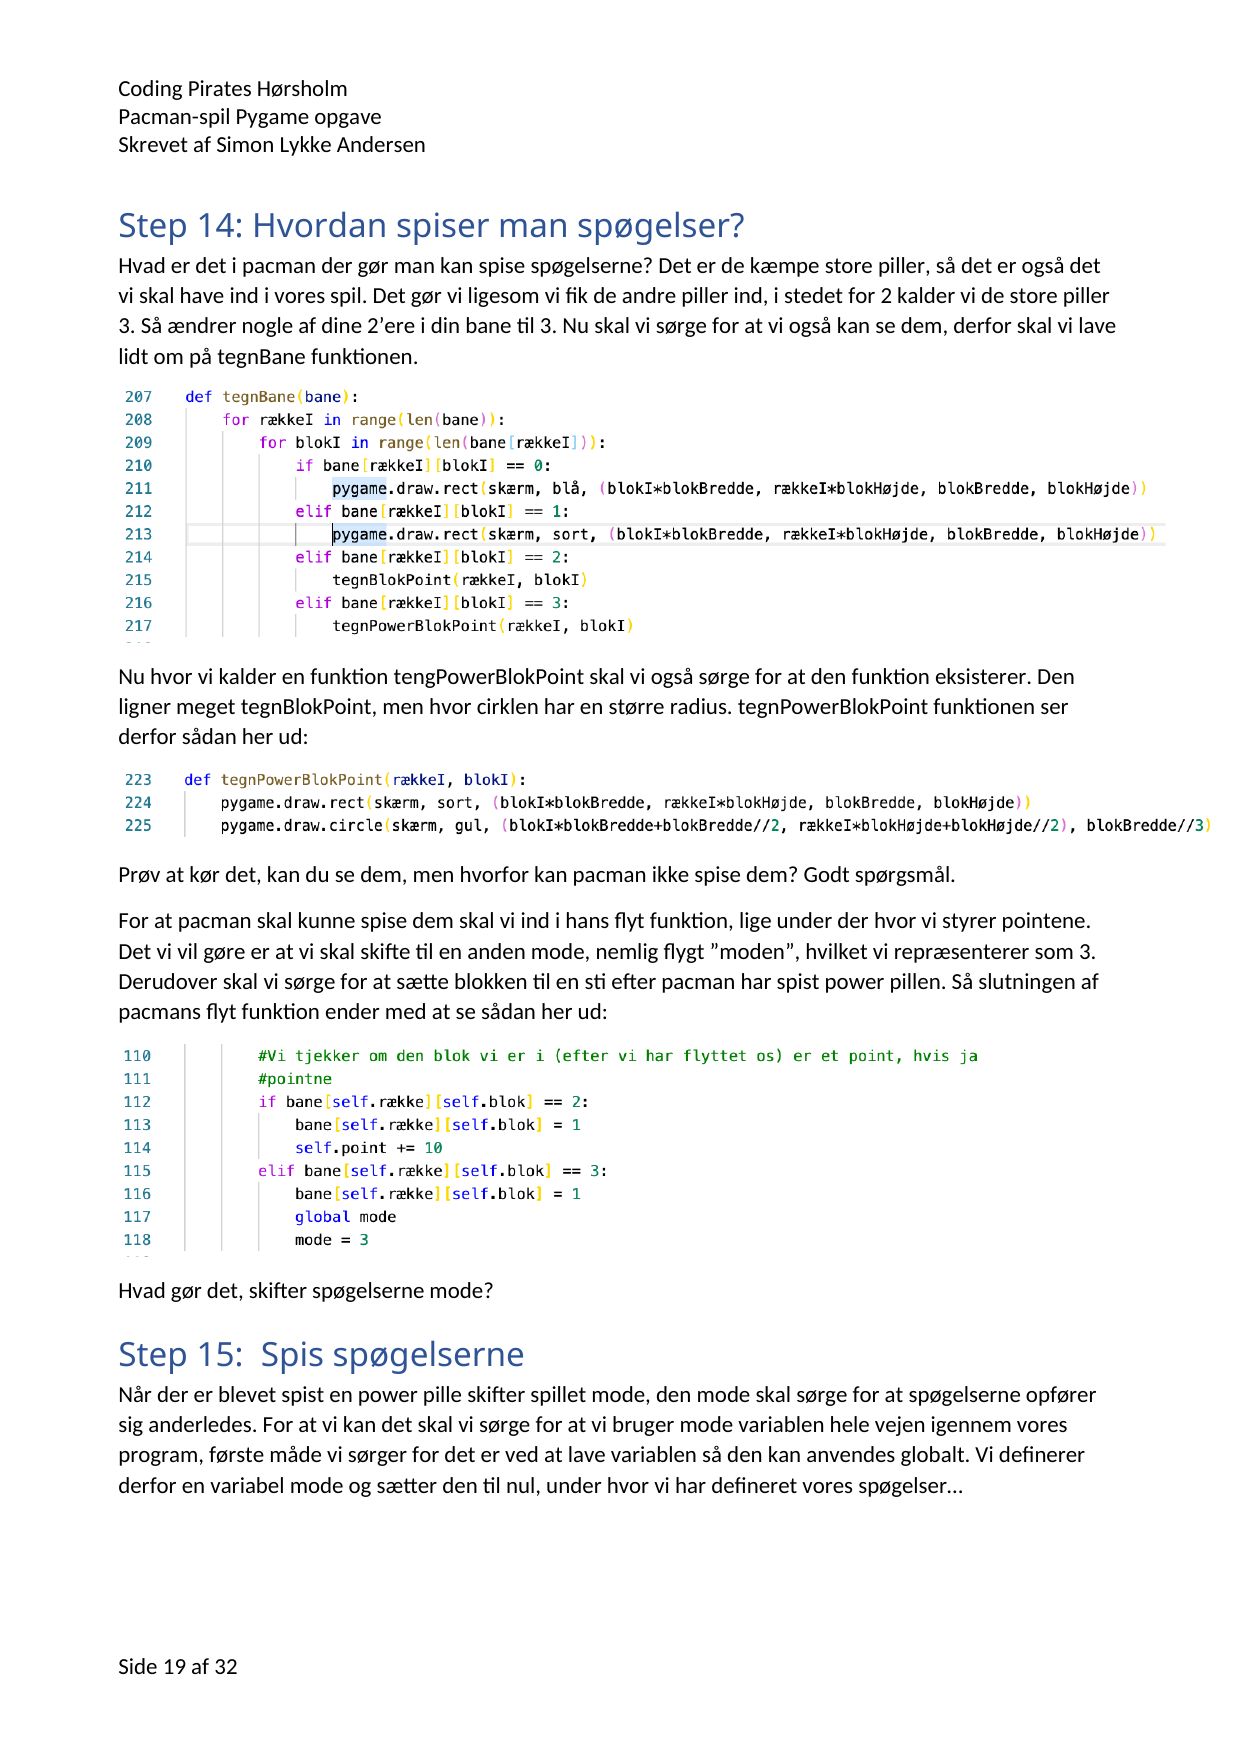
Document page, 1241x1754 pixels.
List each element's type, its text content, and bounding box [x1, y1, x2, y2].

text Hvad gør det, skifter spøgelserne mode? [118, 1276, 1122, 1304]
subtitle Step 14: Hvordan spiser man spøgelser? [118, 202, 1122, 248]
subtitle Step 15: Spis spøgelserne [118, 1331, 1122, 1377]
text Prøv at kør det, kan du se dem, men hvorfor kan pacman ikke spise dem? Godt spørgsmål. [118, 860, 1122, 888]
text For at pacman skal kunne spise dem skal vi ind i hans flyt funktion, lige under der hvor vi styrer pointene. Det vi vil gøre er at vi skal skifte til en anden mode, nemlig flygt ”moden”, hvilket vi repræsenterer som 3. Derudover skal vi sørge for at sætte blokken til en sti efter pacman har spist power pillen. Så slutningen af pacmans flyt funktion ender med at se sådan her ud: [118, 907, 1122, 1025]
text Hvad er det i pacman der gør man kan spise spøgelserne? Det er de kæmpe store piller, så det er også det vi skal have ind i vores spil. Det gør vi ligesom vi fik de andre piller ind, i stedet for 2 kalder vi de store piller 3. Så ændrer nogle af dine 2’ere i din bane til 3. Nu skal vi sørge for at vi også kan se dem, derfor skal vi lave lidt om på tegnBane funktionen. [118, 251, 1122, 370]
text Når der er blevet spist en power pille skifter spillet mode, den mode skal sørge for at spøgelserne opfører sig anderledes. For at vi kan det skal vi sørge for at vi bruger mode variablen hele vejen igennem vores program, første måde vi sørger for det er ved at lave variablen så den kan anvendes globalt. Vi definerer derfor en variabel mode og sætter den til nul, under hvor vi har defineret vores spøgelser… [118, 1380, 1122, 1499]
picture [118, 769, 1218, 841]
text Nu hvor vi kalder en funktion tengPowerBlokPoint skal vi også sørge for at den funktion eksisterer. Den ligner meget tegnBlokPoint, men hvor cirklen har en større radius. tegnPowerBlokPoint funktionen ser derfor sådan her ud: [118, 662, 1122, 750]
picture [118, 388, 1166, 643]
picture [118, 1044, 987, 1257]
